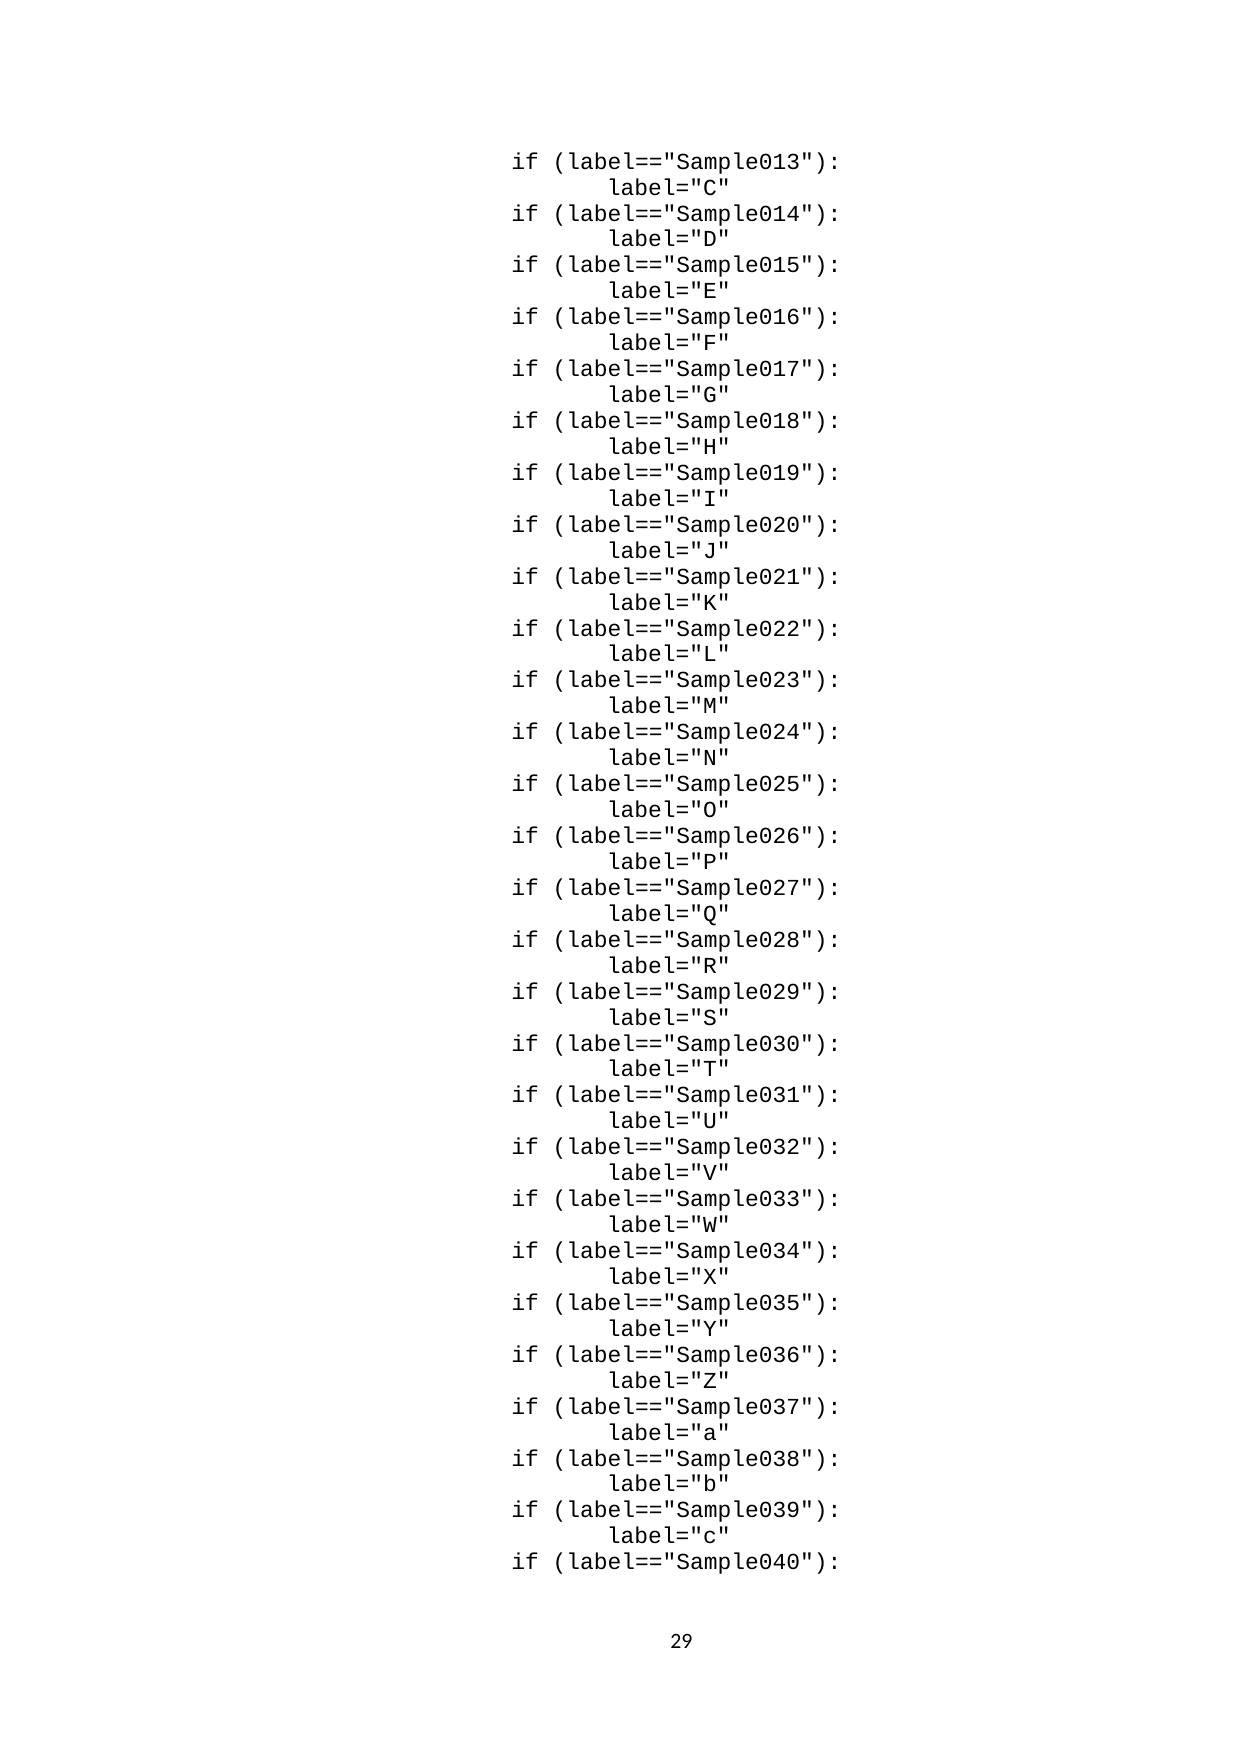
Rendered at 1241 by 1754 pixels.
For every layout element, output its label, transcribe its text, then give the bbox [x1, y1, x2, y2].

text if (label=="Sample035"): [225, 1291, 1150, 1317]
text if (label=="Sample013"): [225, 150, 1150, 176]
text label="G" [225, 383, 1150, 409]
text if (label=="Sample015"): [225, 254, 1150, 280]
text if (label=="Sample018"): [225, 409, 1150, 435]
text label="K" [225, 591, 1150, 617]
text label="U" [225, 1110, 1150, 1136]
text if (label=="Sample022"): [225, 617, 1150, 643]
text label="Y" [225, 1317, 1150, 1343]
text label="T" [225, 1058, 1150, 1084]
text if (label=="Sample021"): [225, 565, 1150, 591]
text if (label=="Sample020"): [225, 513, 1150, 539]
text if (label=="Sample037"): [225, 1395, 1150, 1421]
text label="J" [225, 539, 1150, 565]
text label="C" [225, 176, 1150, 202]
text label="W" [225, 1213, 1150, 1239]
text if (label=="Sample014"): [225, 202, 1150, 228]
text if (label=="Sample029"): [225, 980, 1150, 1006]
text label="b" [225, 1473, 1150, 1499]
text if (label=="Sample016"): [225, 306, 1150, 332]
text label="c" [225, 1525, 1150, 1551]
text label="S" [225, 1006, 1150, 1032]
text label="Q" [225, 902, 1150, 928]
text if (label=="Sample023"): [225, 669, 1150, 695]
text if (label=="Sample027"): [225, 876, 1150, 902]
text if (label=="Sample039"): [225, 1499, 1150, 1525]
text if (label=="Sample017"): [225, 357, 1150, 383]
text label="R" [225, 954, 1150, 980]
text if (label=="Sample026"): [225, 824, 1150, 850]
text if (label=="Sample032"): [225, 1136, 1150, 1162]
text label="M" [225, 695, 1150, 721]
text if (label=="Sample030"): [225, 1032, 1150, 1058]
text if (label=="Sample031"): [225, 1084, 1150, 1110]
text if (label=="Sample028"): [225, 928, 1150, 954]
text label="F" [225, 332, 1150, 357]
text if (label=="Sample024"): [225, 721, 1150, 747]
text label="I" [225, 487, 1150, 513]
text if (label=="Sample019"): [225, 461, 1150, 487]
text label="Z" [225, 1369, 1150, 1395]
text label="D" [225, 228, 1150, 254]
text if (label=="Sample033"): [225, 1187, 1150, 1213]
text label="P" [225, 850, 1150, 876]
text label="a" [225, 1421, 1150, 1447]
text if (label=="Sample034"): [225, 1239, 1150, 1265]
text label="V" [225, 1162, 1150, 1187]
text label="O" [225, 798, 1150, 824]
text if (label=="Sample040"): [225, 1551, 1150, 1577]
text if (label=="Sample036"): [225, 1343, 1150, 1369]
text label="X" [225, 1265, 1150, 1291]
text if (label=="Sample025"): [225, 772, 1150, 798]
text label="N" [225, 747, 1150, 772]
text label="L" [225, 643, 1150, 669]
text label="H" [225, 435, 1150, 461]
text if (label=="Sample038"): [225, 1447, 1150, 1473]
text label="E" [225, 280, 1150, 306]
